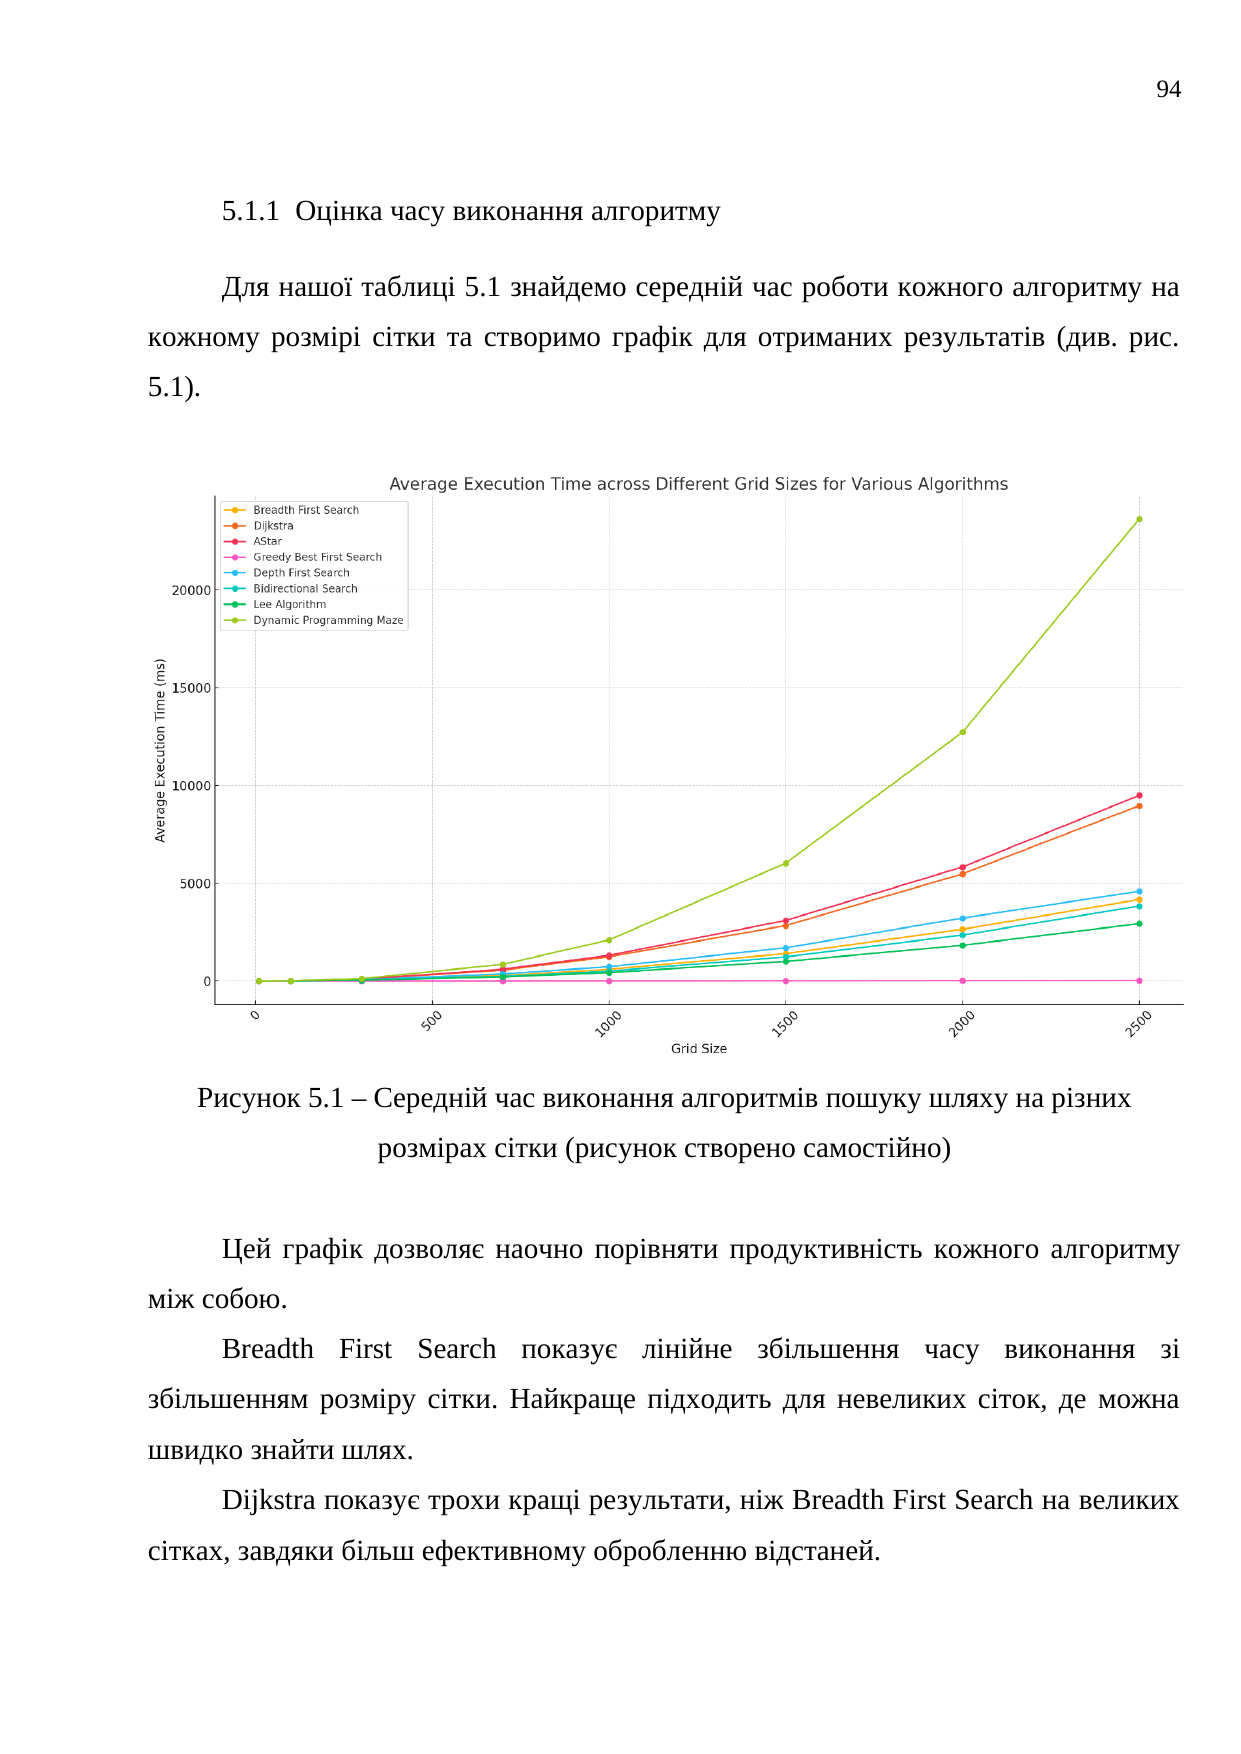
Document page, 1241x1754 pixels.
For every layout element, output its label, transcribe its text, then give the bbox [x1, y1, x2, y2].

text Breadth First Search показує лінійне збільшення часу виконання зі збільшенням розміру сітки. Найкраще підходить для невеликих сіток, де можна швидко знайти шлях. [148, 1331, 1181, 1466]
subtitle Оцінка часу виконання алгоритму [222, 193, 1181, 227]
text Рисунок 5.1 – Середній час виконання алгоритмів пошуку шляху на різних розмірах сітки (рисунок створено самостійно) [148, 1080, 1181, 1164]
text Для нашої таблиці 5.1 знайдемо середній час роботи кожного алгоритму на кожному розмірі сітки та створимо графік для отриманих результатів (див. рис. 5.1). [148, 269, 1181, 403]
text Dijkstra показує трохи кращі результати, ніж Breadth First Search на великих сітках, завдяки більш ефективному обробленню відстаней. [148, 1482, 1181, 1566]
text Цей графік дозволяє наочно порівняти продуктивність кожного алгоритму між собою. [148, 1231, 1181, 1314]
picture [147, 470, 1190, 1063]
